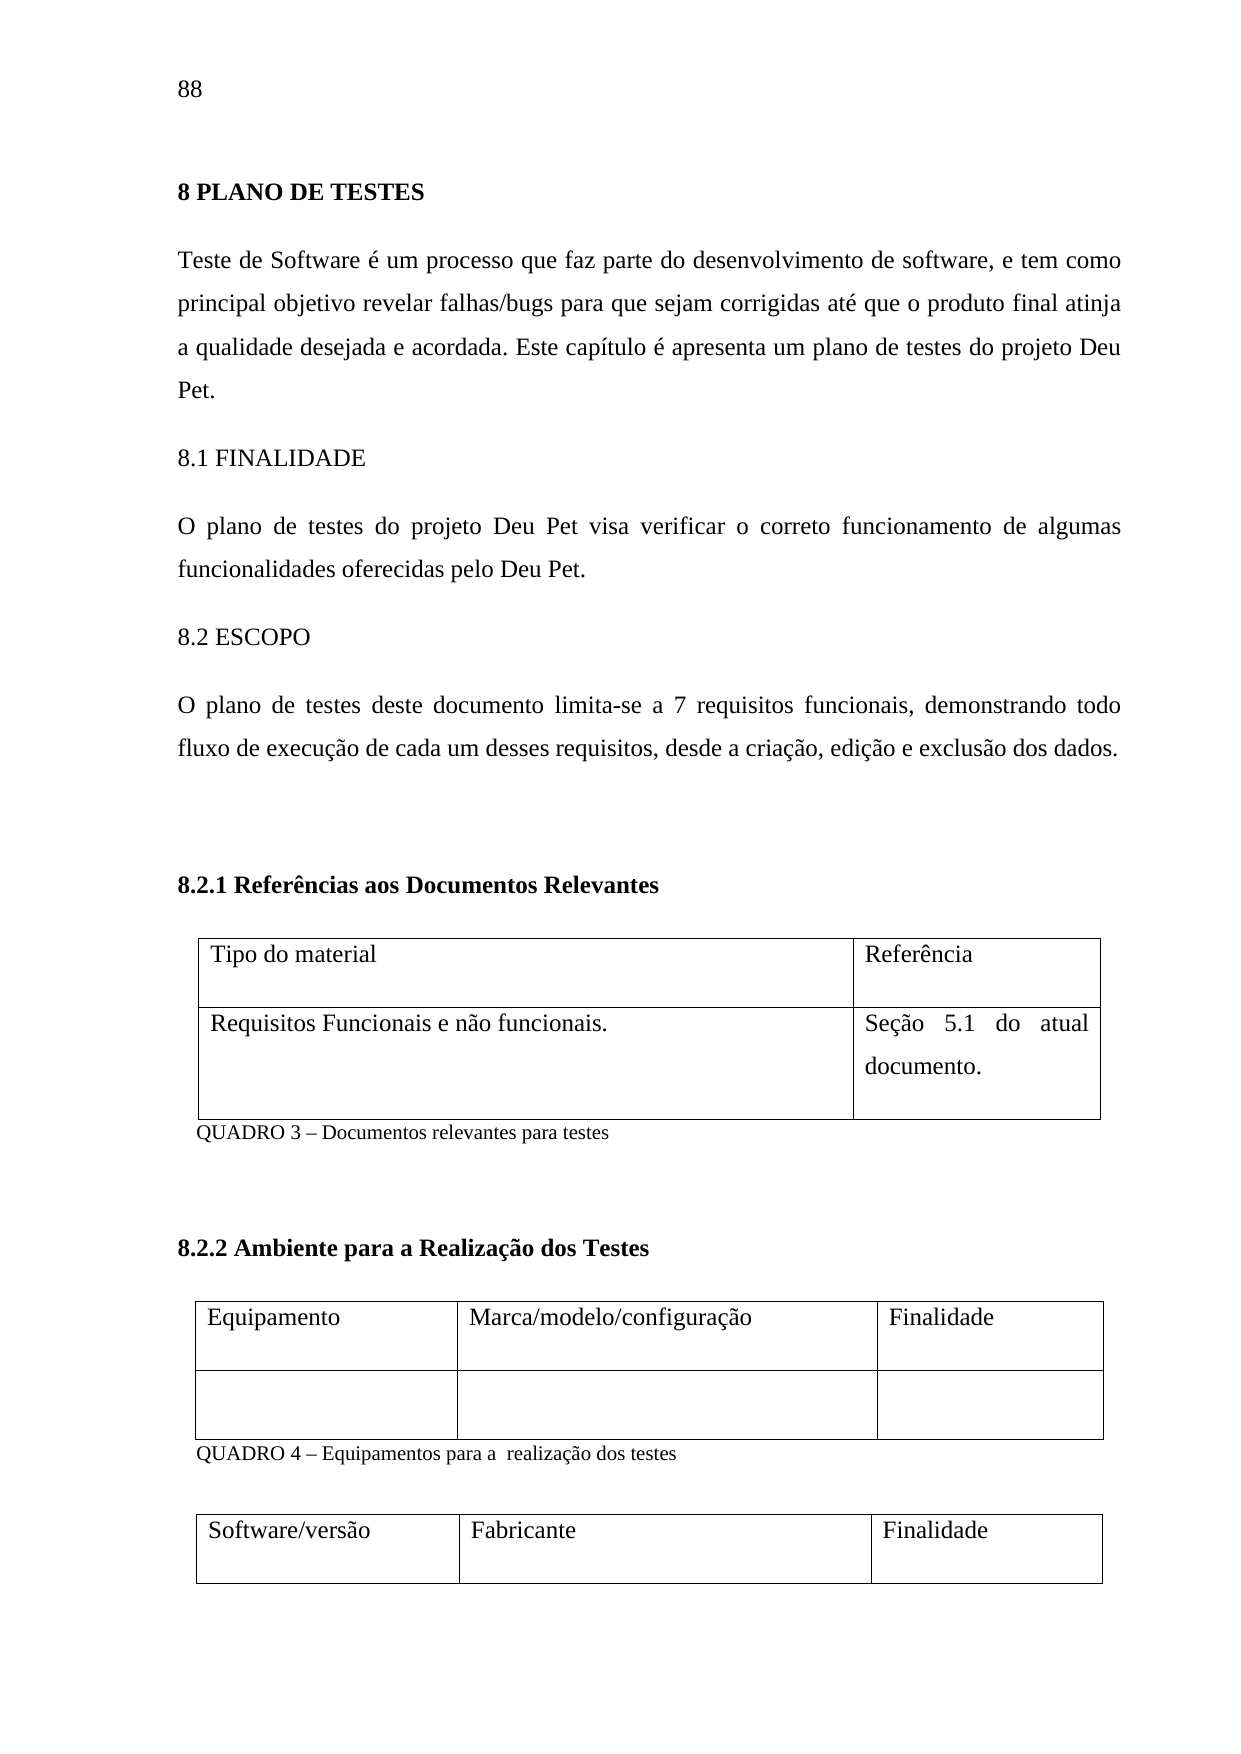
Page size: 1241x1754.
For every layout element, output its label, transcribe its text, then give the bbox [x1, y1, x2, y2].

table_header Equipamento [196, 1302, 457, 1370]
subtitle 8.1 FINALIDADE [177, 443, 1122, 472]
table_header Tipo do material [199, 939, 853, 1007]
table_header Software/versão [197, 1515, 459, 1583]
table_cell [196, 1371, 457, 1439]
table_cell [878, 1371, 1103, 1439]
text O plano de testes deste documento limita-se a 7 requisitos funcionais, demonstrando todo fluxo de execução de cada um desses requisitos, desde a criação, edição e exclusão dos dados. [177, 690, 1122, 762]
table_cell Seção 5.1 do atual documento. [854, 1008, 1100, 1119]
table_header Finalidade [872, 1515, 1102, 1583]
table_header Referência [854, 939, 1100, 1007]
text O plano de testes do projeto Deu Pet visa verificar o correto funcionamento de algumas funcionalidades oferecidas pelo Deu Pet. [177, 511, 1122, 583]
table_header Fabricante [460, 1515, 871, 1583]
table_header Marca/modelo/configuração [458, 1302, 877, 1370]
table_cell Requisitos Funcionais e não funcionais. [199, 1008, 853, 1119]
text Teste de Software é um processo que faz parte do desenvolvimento de software, e tem como principal objetivo revelar falhas/bugs para que sejam corrigidas até que o produto final atinja a qualidade desejada e acordada. Este capítulo é apresenta um plano de testes do projeto Deu Pet. [177, 245, 1122, 403]
table_cell [458, 1371, 877, 1439]
subtitle 8.2.1 Referências aos Documentos Relevantes [177, 870, 1122, 898]
subtitle 8.2 ESCOPO [177, 622, 1122, 651]
subtitle 8 PLANO DE TESTES [177, 177, 1122, 206]
table_header Finalidade [878, 1302, 1103, 1370]
subtitle 8.2.2 Ambiente para a Realização dos Testes [177, 1233, 1122, 1262]
